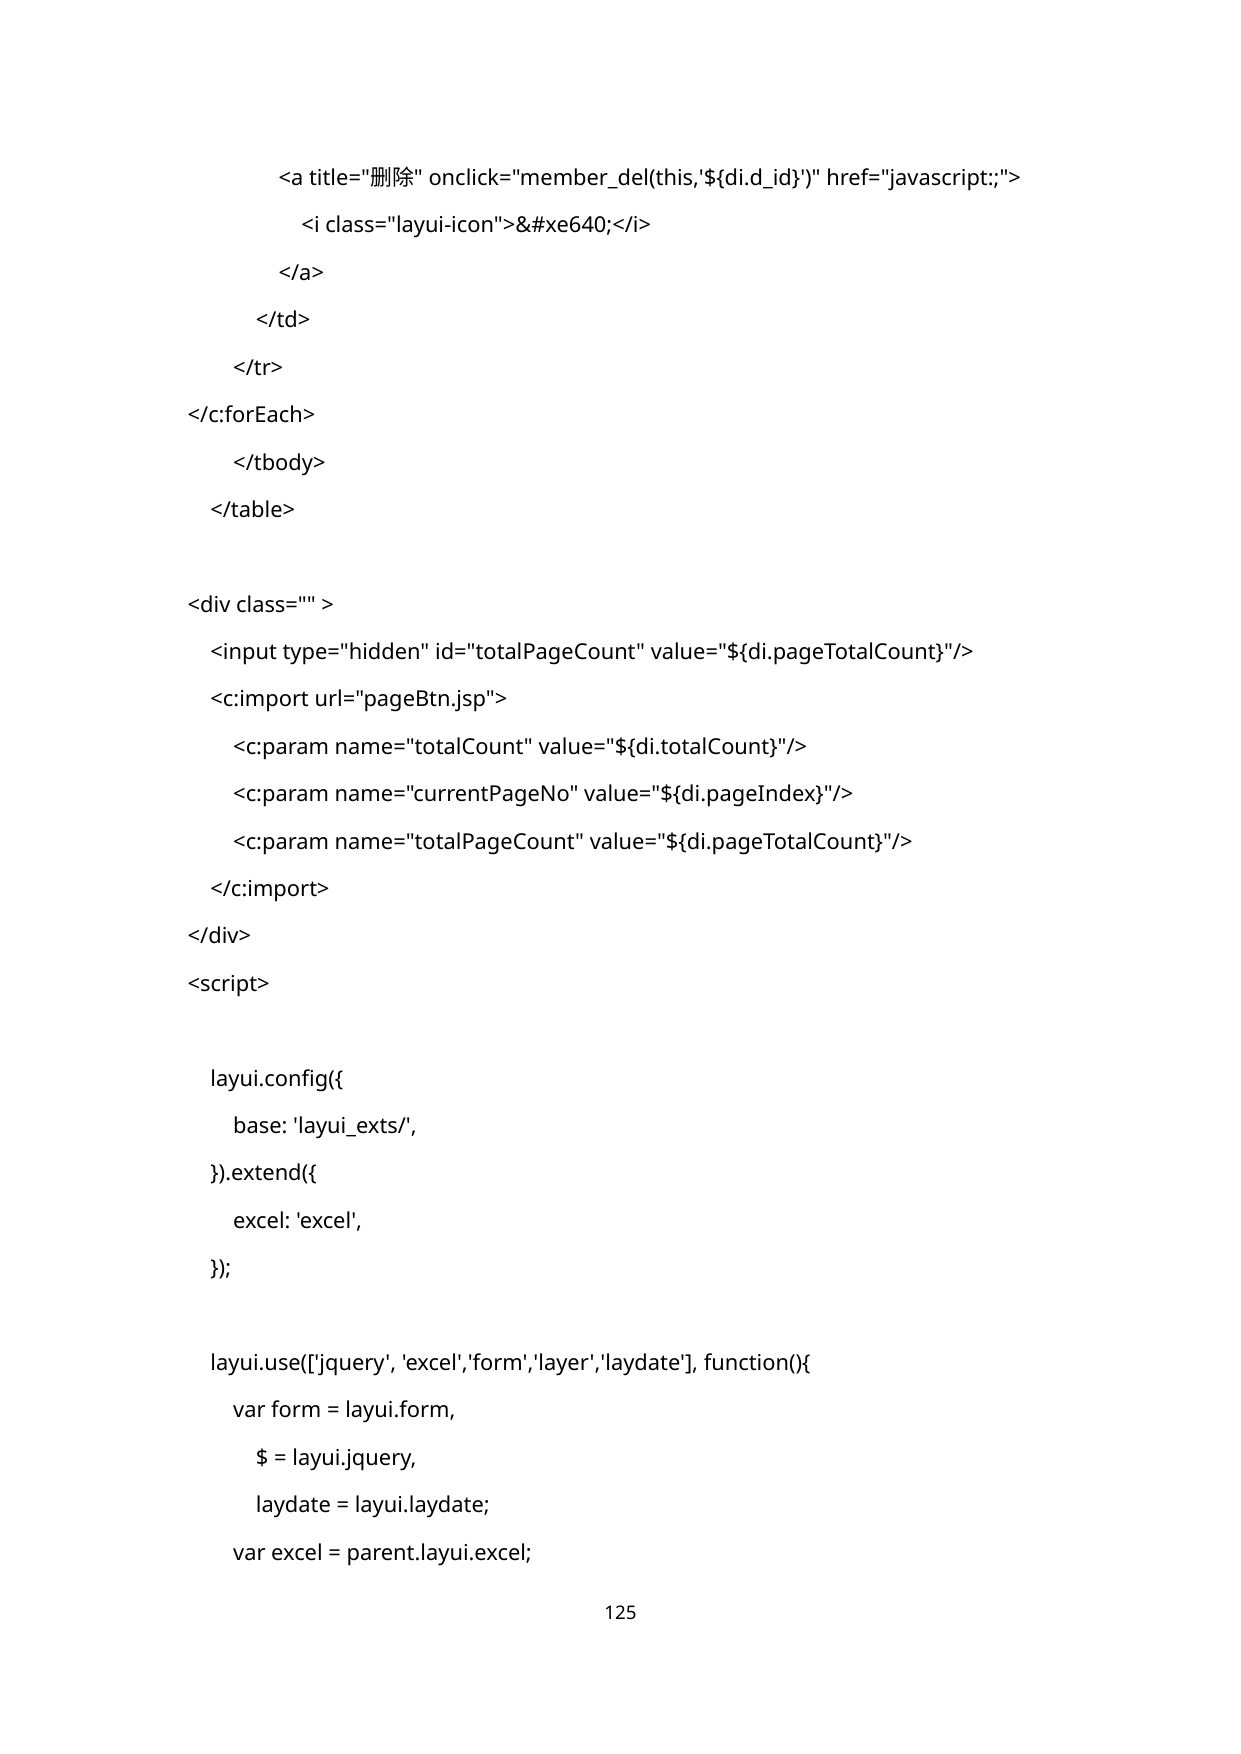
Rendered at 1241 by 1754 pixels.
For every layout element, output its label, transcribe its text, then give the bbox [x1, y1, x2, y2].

text <c:import url="pageBtn.jsp"> [187, 682, 1053, 714]
text <c:param name="totalPageCount" value="${di.pageTotalCount}"/> [187, 824, 1053, 857]
text layui.use(['jquery', 'excel','form','layer','laydate'], function(){ [187, 1346, 1053, 1378]
text layui.config({ [187, 1061, 1053, 1094]
text </a> [187, 256, 1053, 288]
text </table> [187, 492, 1053, 525]
text </tr> [187, 350, 1053, 383]
text var excel = parent.layui.excel; [187, 1535, 1053, 1568]
text </c:import> [187, 872, 1053, 904]
text laydate = layui.laydate; [187, 1488, 1053, 1520]
text <c:param name="totalCount" value="${di.totalCount}"/> [187, 729, 1053, 762]
text </td> [187, 303, 1053, 335]
text <c:param name="currentPageNo" value="${di.pageIndex}"/> [187, 777, 1053, 809]
text </tbody> [187, 445, 1053, 478]
text }).extend({ [187, 1156, 1053, 1188]
text <script> [187, 966, 1053, 999]
text $ = layui.jquery, [187, 1440, 1053, 1473]
text base: 'layui_exts/', [187, 1109, 1053, 1141]
text </div> [187, 919, 1053, 952]
text }); [187, 1251, 1053, 1283]
text </c:forEach> [187, 398, 1053, 430]
text var form = layui.form, [187, 1393, 1053, 1426]
text <a title="删除" onclick="member_del(this,'${di.d_id}')" href="javascript:;"> [187, 160, 1053, 192]
text <input type="hidden" id="totalPageCount" value="${di.pageTotalCount}"/> [187, 635, 1053, 667]
text <div class="" > [187, 587, 1053, 620]
text <i class="layui-icon">&#xe640;</i> [187, 208, 1053, 241]
text excel: 'excel', [187, 1203, 1053, 1236]
